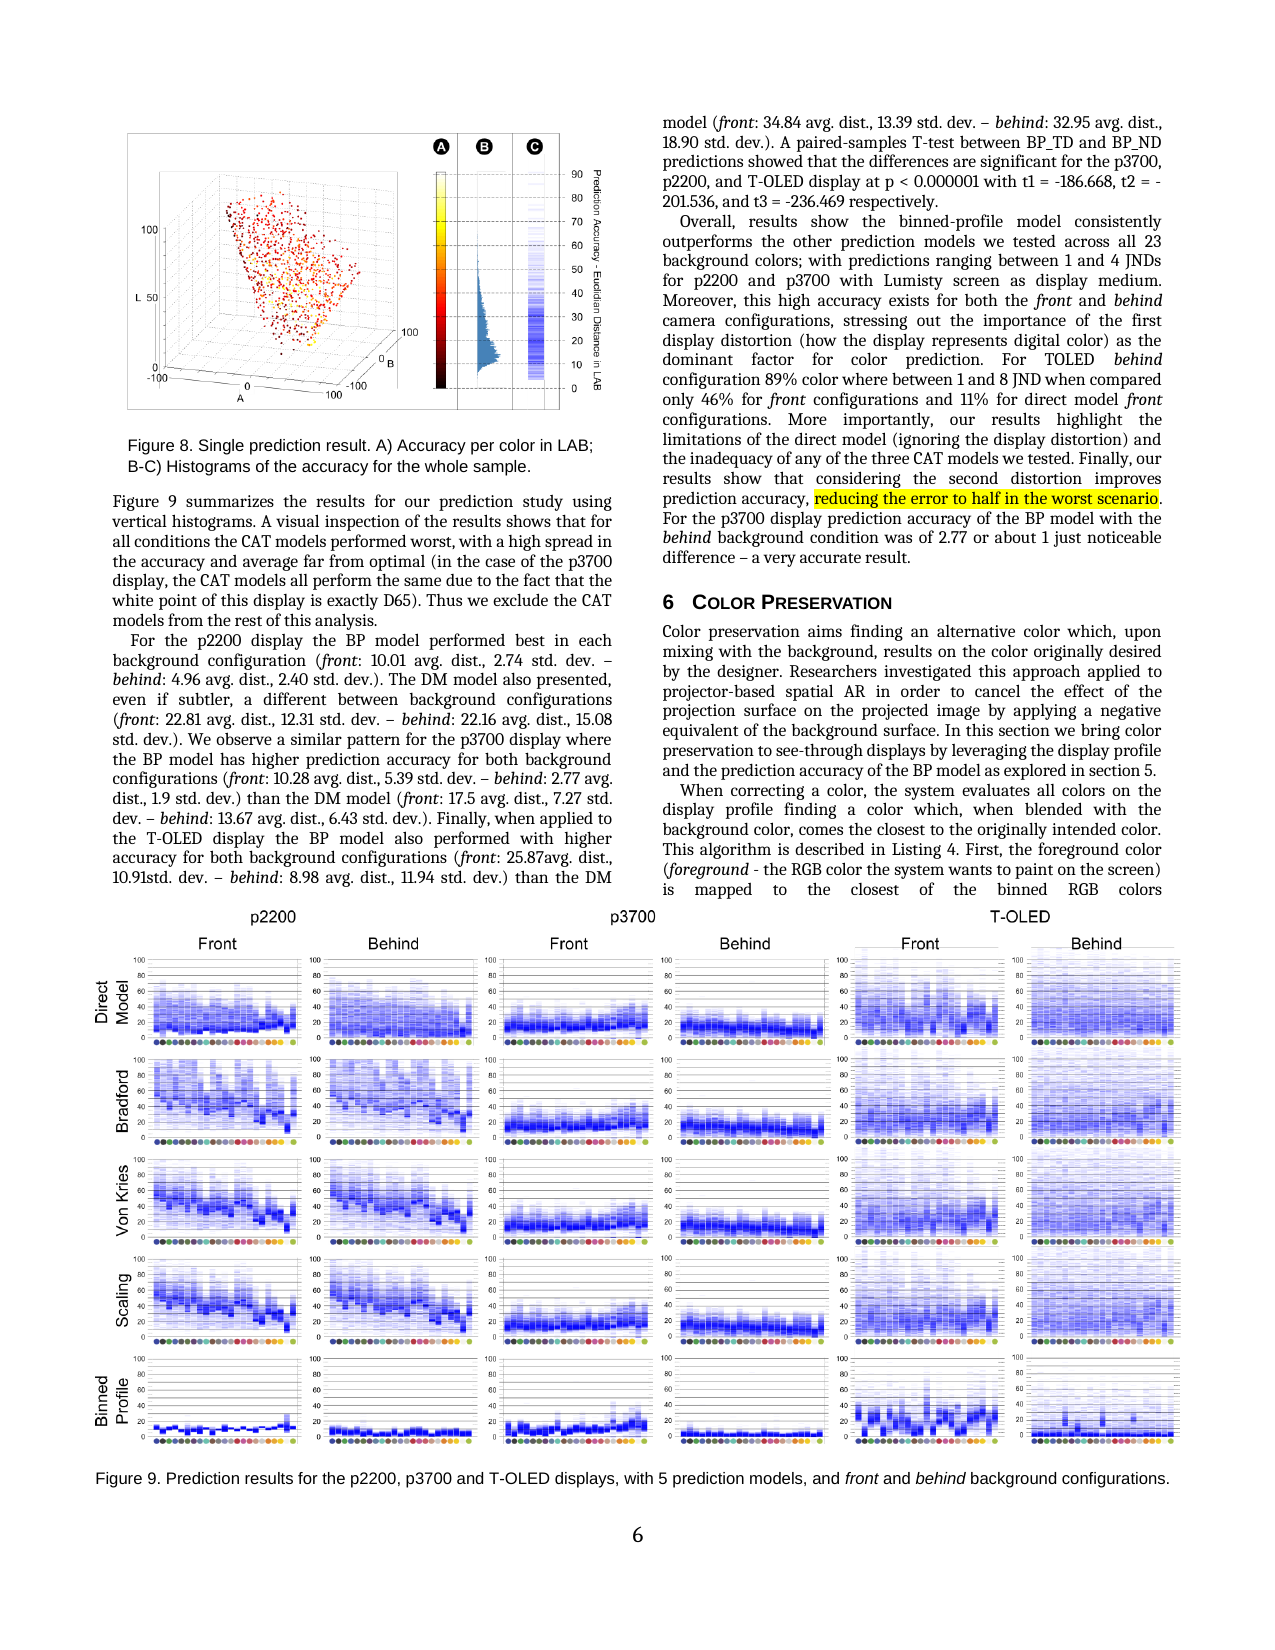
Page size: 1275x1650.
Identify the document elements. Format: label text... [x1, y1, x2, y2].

list Color preservation aims finding an alternative color which, upon mixing with the background, results on the color originally desired by the designer. Researchers investigated this approach applied to projector-based spatial AR in order to cancel the effect of the projection surface on the projected image by applying a negative equivalent of the background surface. In this section we bring color preservation to see-through displays by leveraging the display profile and the prediction accuracy of the BP model as explored in section 5. [662, 622, 1162, 780]
list Figure 9 summarizes the results for our prediction study using vertical histograms. A visual inspection of the results shows that for all conditions the CAT models performed worst, with a high spread in the accuracy and average far from optimal (in the case of the p3700 display, the CAT models all perform the same due to the fact that the white point of this display is exactly D65). Thus we exclude the CAT models from the rest of this analysis. [112, 472, 613, 630]
picture [127, 131, 601, 410]
text For the p2200 display the BP model performed best in each background configuration (front: 10.01 avg. dist., 2.74 std. dev. – behind: 4.96 avg. dist., 2.40 std. dev.). The DM model also presented, even if subtler, a different between background configurations (front: 22.81 avg. dist., 12.31 std. dev. – behind: 22.16 avg. dist., 15.08 std. dev.). We observe a similar pattern for the p3700 display where the BP model has higher prediction accuracy for both background configurations (front: 10.28 avg. dist., 5.39 std. dev. – behind: 2.77 avg. dist., 1.9 std. dev.) than the DM model (front: 17.5 avg. dist., 7.27 std. dev. – behind: 13.67 avg. dist., 6.43 std. dev.). Finally, when applied to the T-OLED display the BP model also performed with higher accuracy for both background configurations (front: 25.87avg. dist., 10.91std. dev. – behind: 8.98 avg. dist., 11.94 std. dev.) than the DM model (front: 34.84 avg. dist., 13.39 std. dev. – behind: 32.95 avg. dist., 18.90 std. dev.). A paired-samples T-test between BP_TD and BP_ND predictions showed that the differences are significant for the p3700, p2200, and T-OLED display at p < 0.000001 with t1 = -186.668, t2 = -201.536, and t3 = -236.469 respectively. [112, 630, 613, 888]
subtitle Color Preservation [662, 593, 1162, 613]
picture [95, 910, 1182, 1444]
text Overall, results show the binned-profile model consistently outperforms the other prediction models we tested across all 23 background colors; with predictions ranging between 1 and 4 JNDs for p2200 and p3700 with Lumisty screen as display medium. Moreover, this high accuracy exists for both the front and behind camera configurations, stressing out the importance of the first display distortion (how the display represents digital color) as the dominant factor for color prediction. For TOLED behind configuration 89% color where between 1 and 8 JND when compared only 46% for front configurations and 11% for direct model front configurations. More importantly, our results highlight the limitations of the direct model (ignoring the display distortion) and the inadequacy of any of the three CAT models we tested. Finally, our results show that considering the second distortion improves prediction accuracy, reducing the error to half in the worst scenario. For the p3700 display prediction accuracy of the BP model with the behind background condition was of 2.77 or about 1 just noticeable difference – a very accurate result. [662, 211, 1162, 568]
